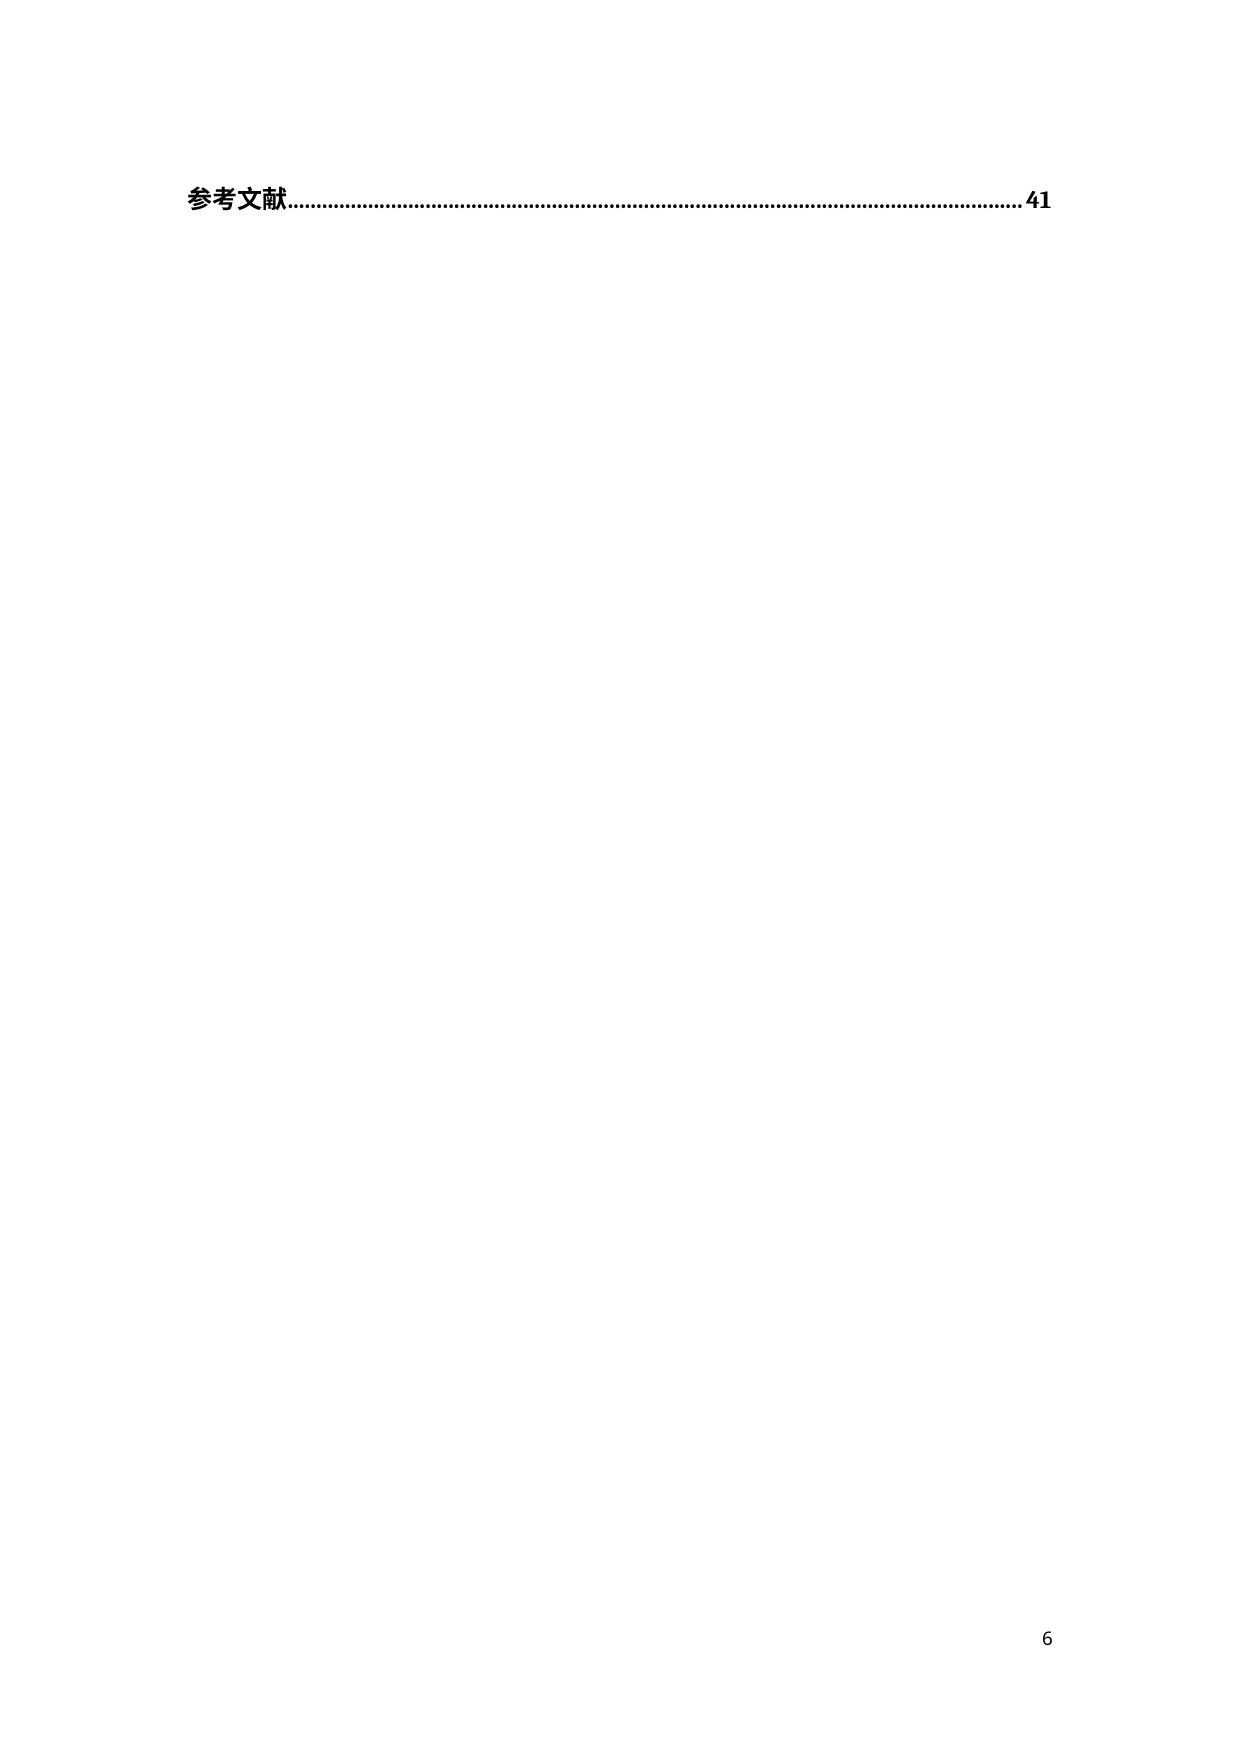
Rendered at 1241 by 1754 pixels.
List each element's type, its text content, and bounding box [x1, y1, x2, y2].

text 参考文献 41 [187, 164, 1053, 232]
